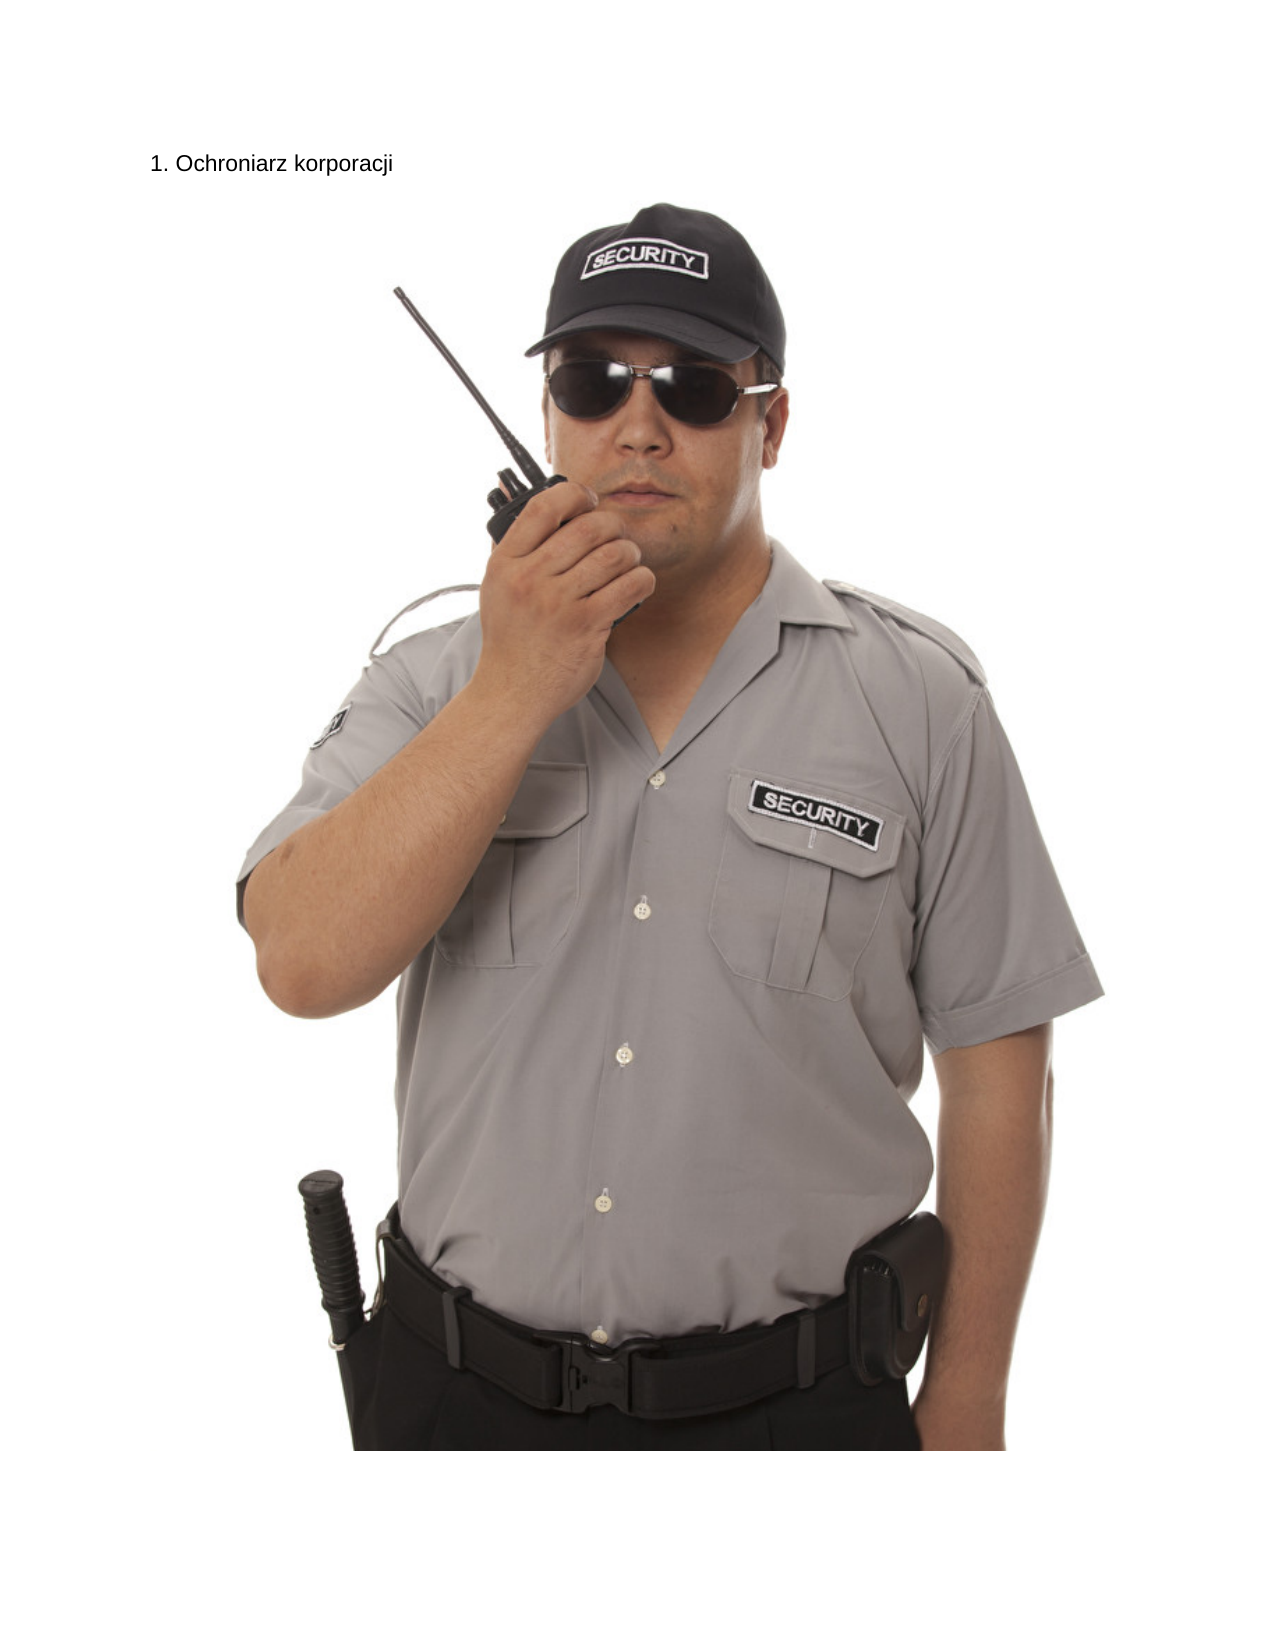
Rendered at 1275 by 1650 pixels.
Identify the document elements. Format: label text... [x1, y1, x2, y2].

picture [150, 180, 1114, 1451]
text 1. Ochroniarz korporacji [150, 150, 1125, 176]
